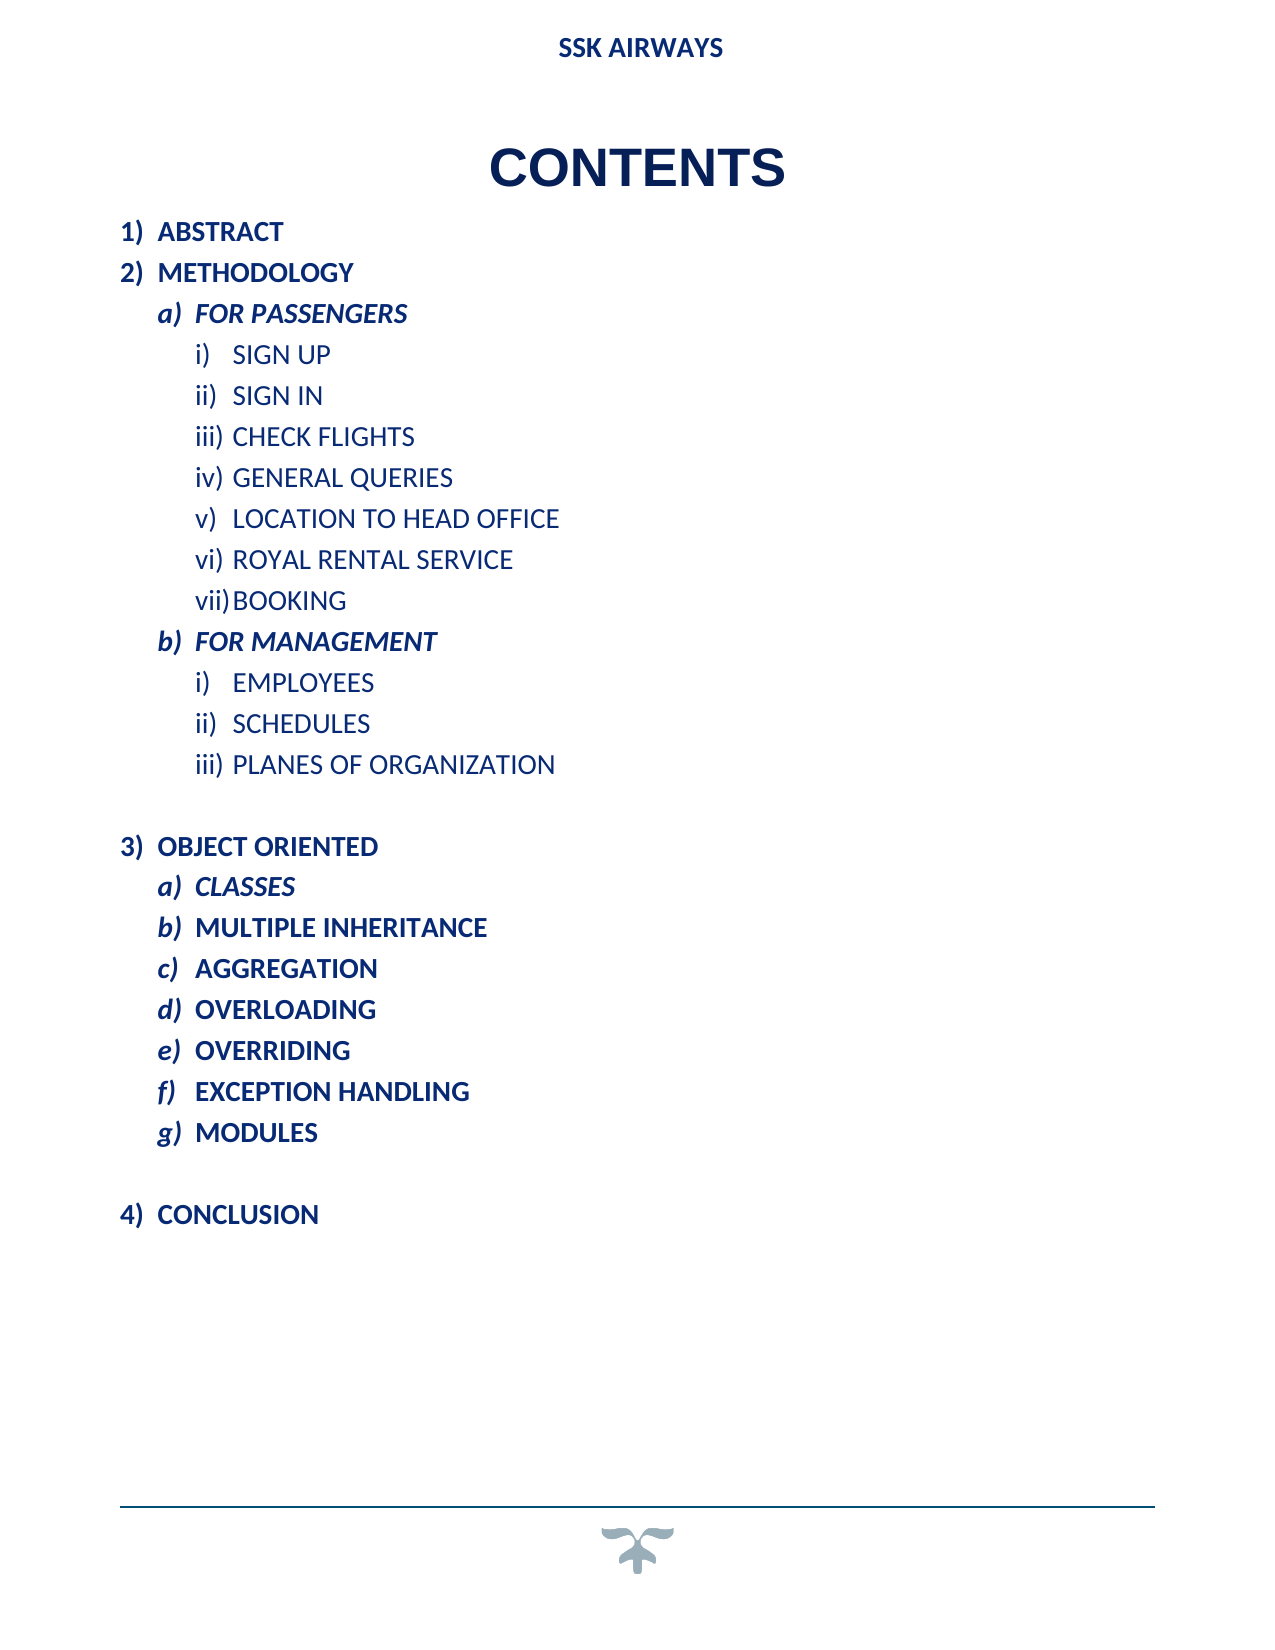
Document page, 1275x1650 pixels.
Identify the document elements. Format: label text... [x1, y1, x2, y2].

list ROYAL RENTAL SERVICE [195, 541, 1155, 577]
list EMPLOYEES [195, 664, 1155, 699]
list BOOKING [195, 582, 1155, 618]
list EXCEPTION HANDLING [157, 1073, 1155, 1109]
list SIGN IN [195, 377, 1155, 413]
list GENERAL QUERIES [195, 459, 1155, 495]
list FOR MANAGEMENT [157, 623, 1155, 658]
list CHECK FLIGHTS [195, 418, 1155, 454]
list AGGREGATION [157, 950, 1155, 986]
subtitle CONTENTS [120, 136, 1155, 198]
list OBJECT ORIENTED [120, 828, 1155, 863]
list PLANES OF ORGANIZATION [195, 746, 1155, 781]
list OVERLOADING [157, 991, 1155, 1027]
list LOCATION TO HEAD OFFICE [195, 500, 1155, 536]
list CLASSES [157, 868, 1155, 904]
list METHODOLOGY [120, 254, 1155, 290]
list MULTIPLE INHERITANCE [157, 909, 1155, 945]
list ABSTRACT [120, 213, 1155, 249]
list OVERRIDING [157, 1032, 1155, 1068]
list MODULES [157, 1114, 1155, 1150]
list FOR PASSENGERS [157, 295, 1155, 331]
list SCHEDULES [195, 705, 1155, 740]
list SIGN UP [195, 336, 1155, 372]
list CONCLUSION [120, 1196, 1155, 1232]
